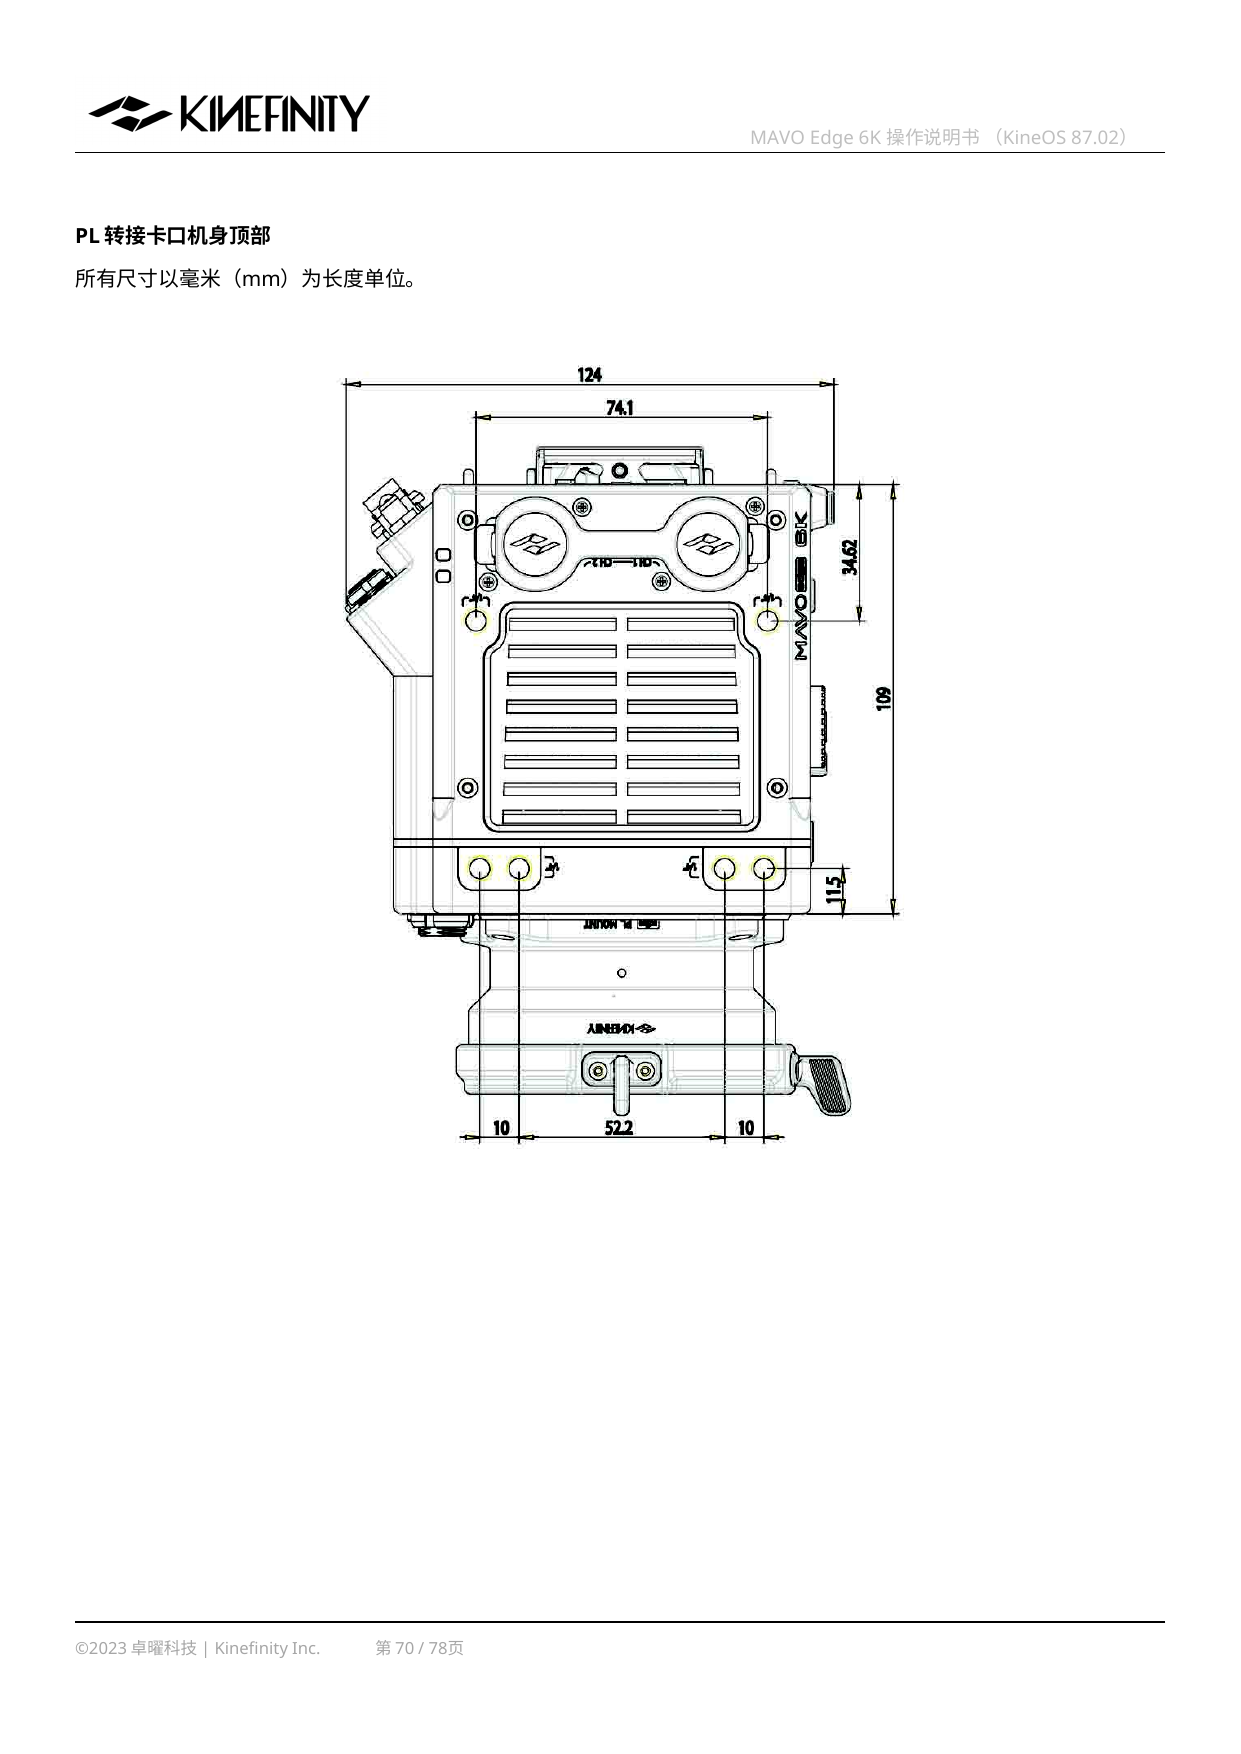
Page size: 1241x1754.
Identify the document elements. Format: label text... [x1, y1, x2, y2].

text 所有尺寸以毫米（mm）为长度单位。 [75, 262, 1165, 292]
picture [212, 345, 1028, 1162]
text PL转接卡口机身顶部 [75, 219, 1165, 249]
picture [75, 75, 388, 145]
